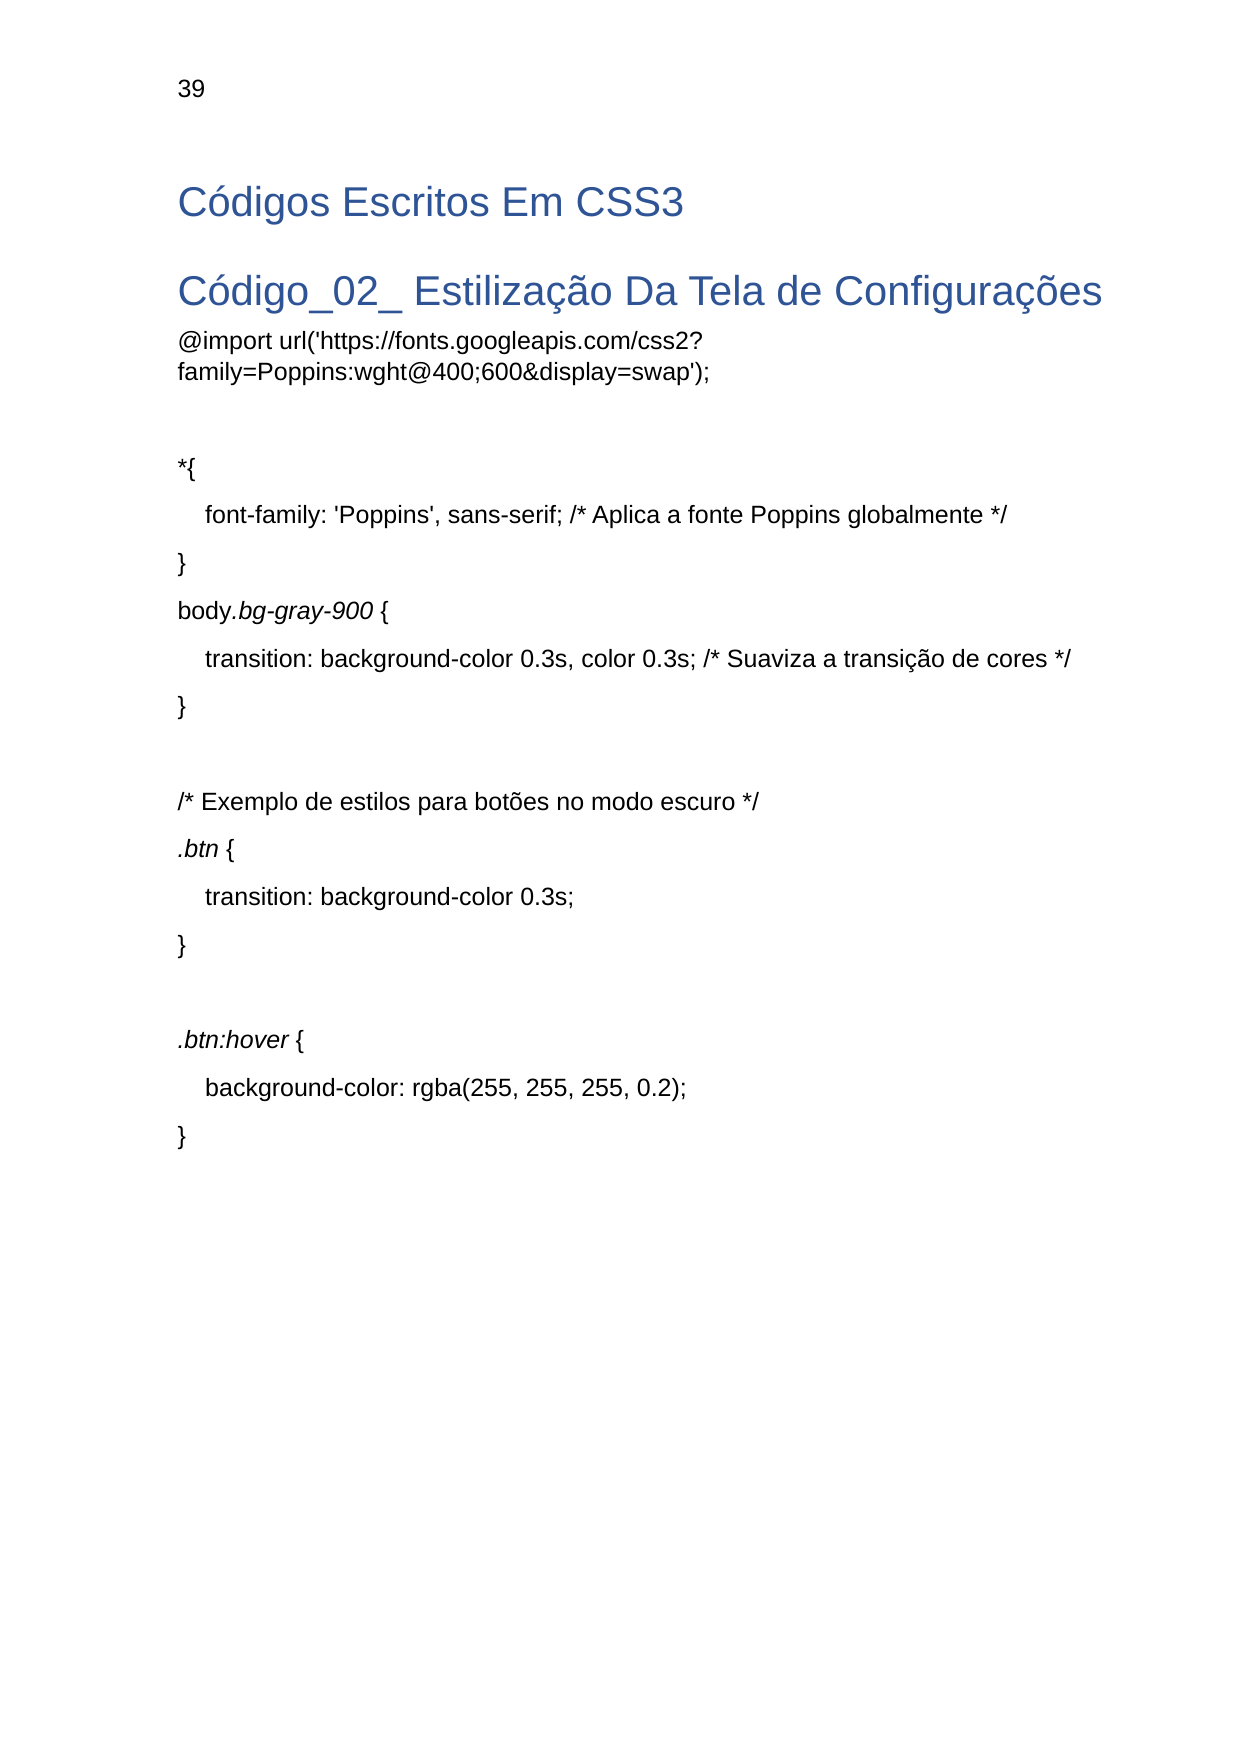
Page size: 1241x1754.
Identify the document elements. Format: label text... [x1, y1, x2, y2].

text } [177, 548, 1122, 577]
text } [177, 1121, 1122, 1149]
text *{ [177, 453, 1122, 482]
text transition: background-color 0.3s; [177, 882, 1122, 911]
text .btn:hover { [177, 1025, 1122, 1054]
subtitle Código_02_ Estilização Da Tela de Configurações [177, 266, 1122, 314]
text background-color: rgba(255, 255, 255, 0.2); [177, 1073, 1122, 1102]
text } [177, 930, 1122, 959]
text .btn { [177, 834, 1122, 863]
text @import url('https://fonts.googleapis.com/css2?family=Poppins:wght@400;600&display=swap'); [177, 326, 1122, 386]
text /* Exemplo de estilos para botões no modo escuro */ [177, 787, 1122, 816]
text font-family: 'Poppins', sans-serif; /* Aplica a fonte Poppins globalmente */ [177, 501, 1122, 529]
text } [177, 691, 1122, 720]
text body.bg-gray-900 { [177, 596, 1122, 625]
subtitle Códigos Escritos Em CSS3 [177, 177, 1122, 225]
text transition: background-color 0.3s, color 0.3s; /* Suaviza a transição de cores */ [177, 644, 1122, 672]
